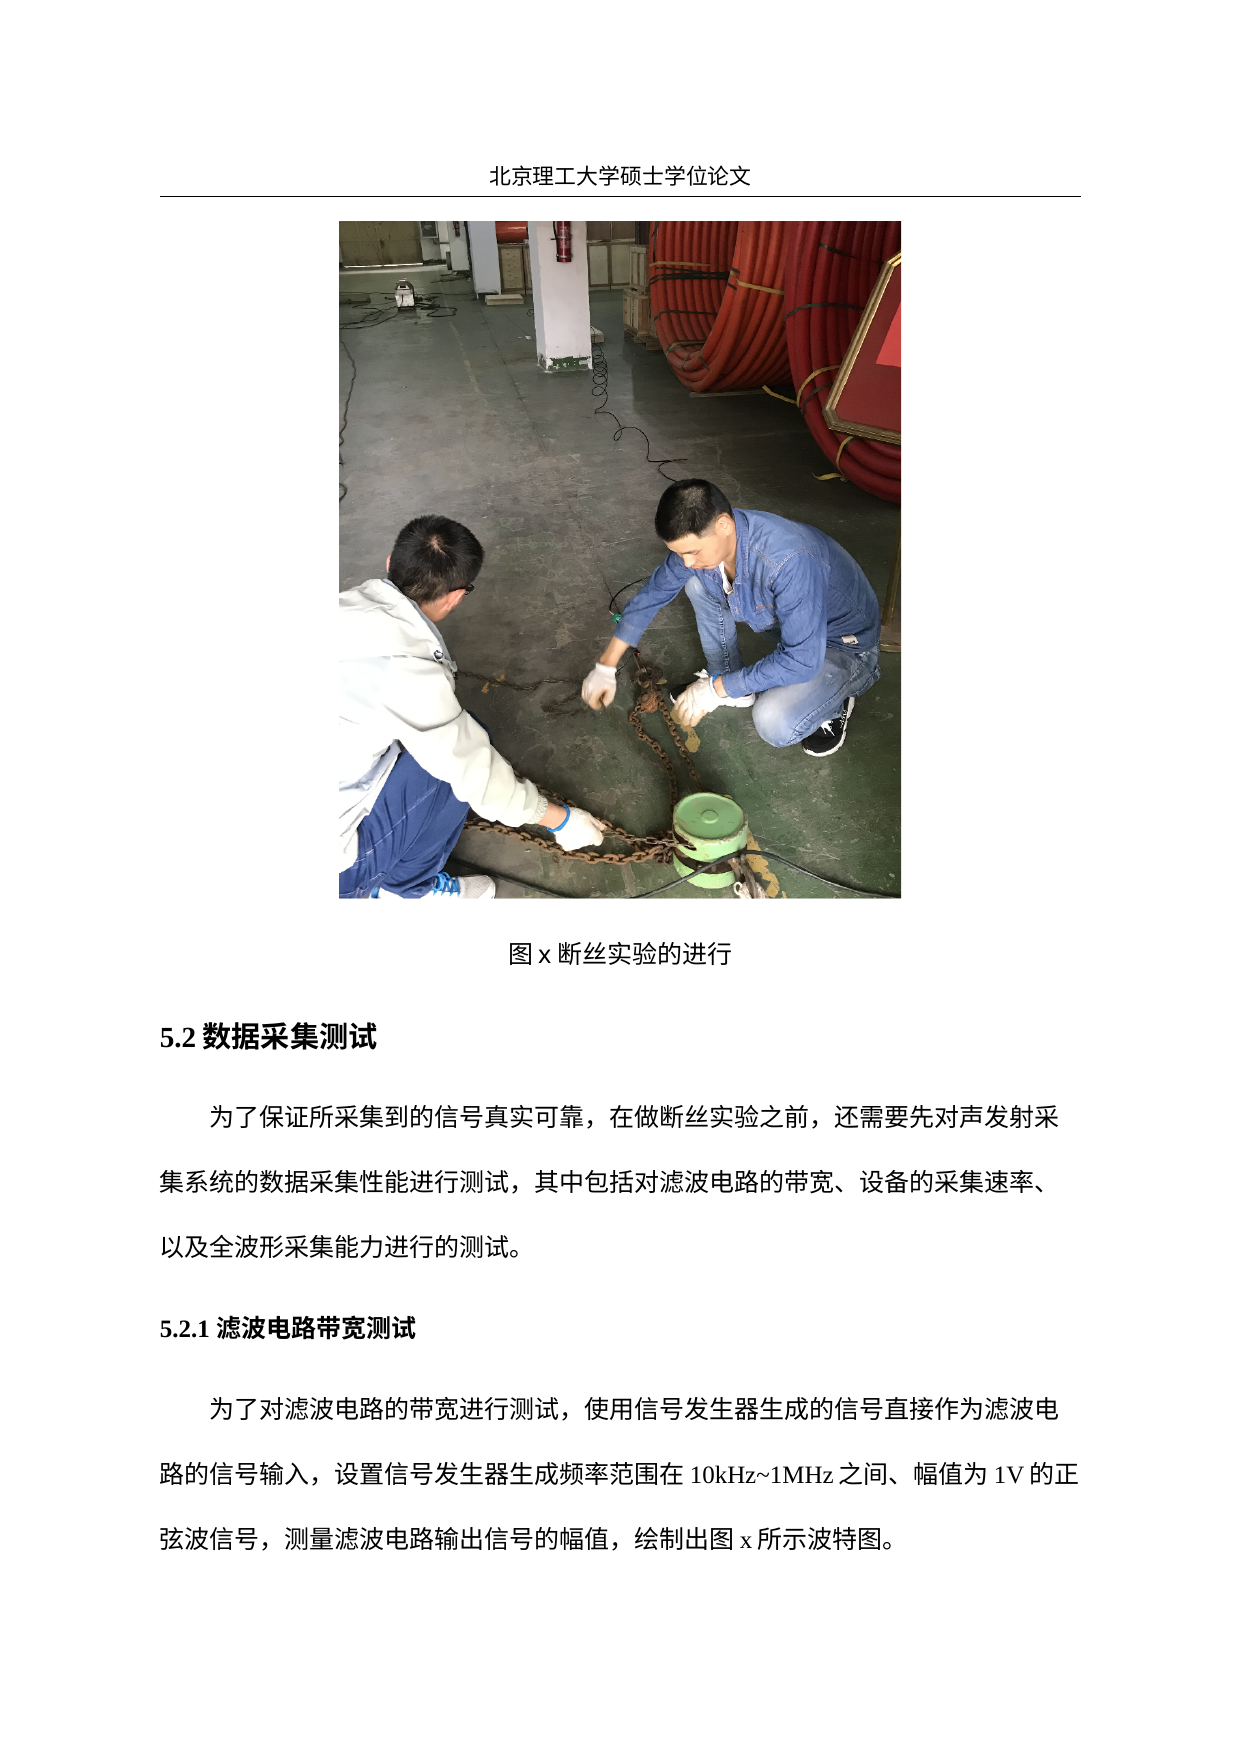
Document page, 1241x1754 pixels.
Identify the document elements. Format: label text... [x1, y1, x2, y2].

text 为了对滤波电路的带宽进行测试，使用信号发生器生成的信号直接作为滤波电路的信号输入，设置信号发生器生成频率范围在10kHz~1MHz之间、幅值为1V的正弦波信号，测量滤波电路输出信号的幅值，绘制出图x所示波特图。 [159, 1376, 1081, 1571]
text 5.2 数据采集测试 [159, 1002, 1081, 1067]
text 图x 断丝实验的进行 [159, 921, 1081, 986]
text 5.2.1 滤波电路带宽测试 [159, 1294, 1081, 1359]
picture [339, 221, 902, 899]
text 为了保证所采集到的信号真实可靠，在做断丝实验之前，还需要先对声发射采集系统的数据采集性能进行测试，其中包括对滤波电路的带宽、设备的采集速率、以及全波形采集能力进行的测试。 [159, 1083, 1081, 1278]
